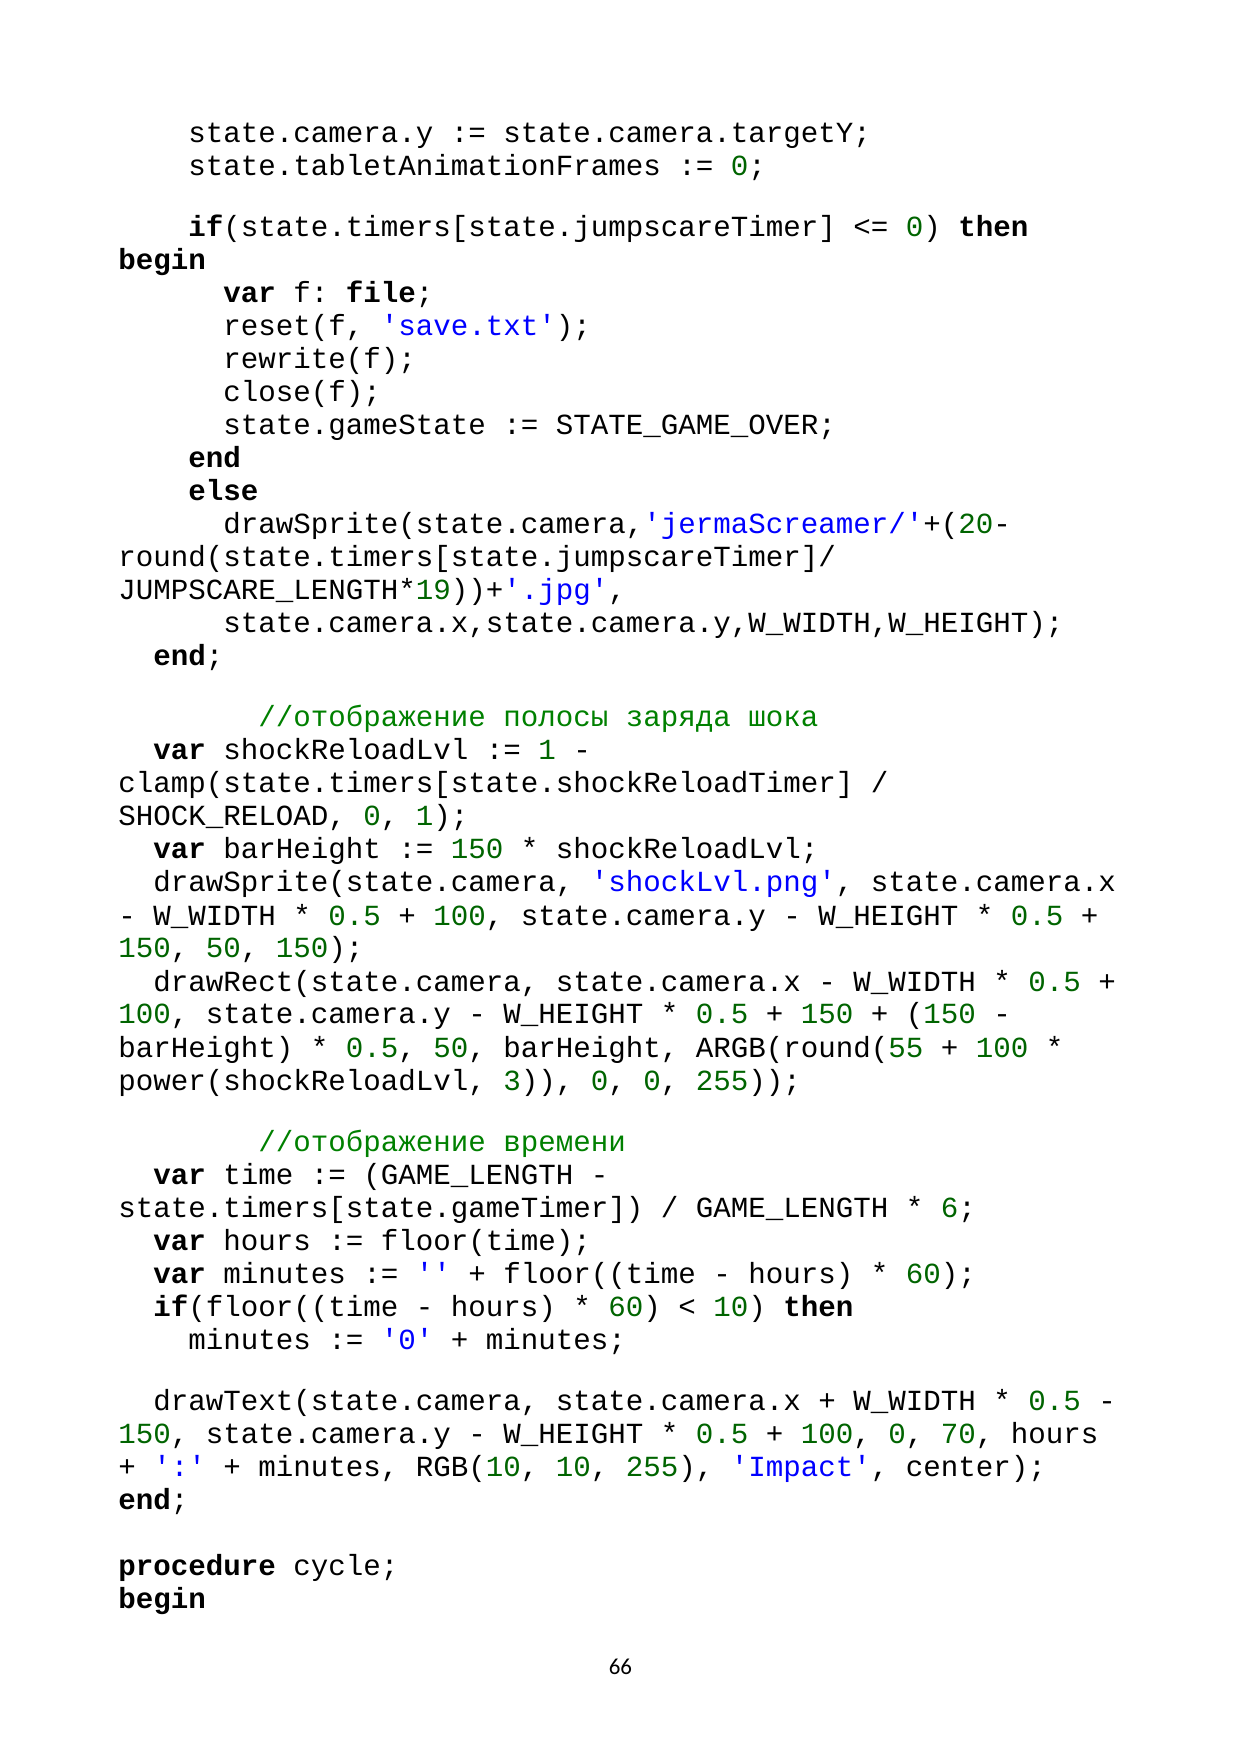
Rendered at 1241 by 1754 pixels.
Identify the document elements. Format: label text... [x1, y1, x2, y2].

text state.tabletAnimationFrames := 0; [118, 151, 1122, 184]
text state.camera.y := state.camera.targetY; [118, 118, 1122, 151]
text drawSprite(state.camera, 'shockLvl.png', state.camera.x - W_WIDTH * 0.5 + 100, state.camera.y - W_HEIGHT * 0.5 + 150, 50, 150); [118, 868, 1122, 967]
text //отображение полосы заряда шока [118, 702, 1122, 736]
text drawRect(state.camera, state.camera.x - W_WIDTH * 0.5 + 100, state.camera.y - W_HEIGHT * 0.5 + 150 + (150 - barHeight) * 0.5, 50, barHeight, ARGB(round(55 + 100 * power(shockReloadLvl, 3)), 0, 0, 255)); [118, 967, 1122, 1099]
text rewrite(f); [118, 344, 1122, 377]
text drawText(state.camera, state.camera.x + W_WIDTH * 0.5 - 150, state.camera.y - W_HEIGHT * 0.5 + 100, 0, 70, hours + ':' + minutes, RGB(10, 10, 255), 'Impact', center); [118, 1386, 1122, 1485]
text var barHeight := 150 * shockReloadLvl; [118, 834, 1122, 868]
text reset(f, 'save.txt'); [118, 311, 1122, 344]
text if(state.timers[state.jumpscareTimer] <= 0) then begin [118, 212, 1122, 278]
text //отображение времени [118, 1127, 1122, 1160]
text var hours := floor(time); [118, 1226, 1122, 1259]
text var minutes := '' + floor((time - hours) * 60); [118, 1259, 1122, 1292]
text close(f); [118, 377, 1122, 410]
text end; [118, 641, 1122, 674]
text var shockReloadLvl := 1 - clamp(state.timers[state.shockReloadTimer] / SHOCK_RELOAD, 0, 1); [118, 736, 1122, 834]
text var time := (GAME_LENGTH - state.timers[state.gameTimer]) / GAME_LENGTH * 6; [118, 1160, 1122, 1226]
text begin [118, 1584, 1122, 1617]
text end; [118, 1485, 1122, 1518]
text end [118, 443, 1122, 476]
text state.camera.x,state.camera.y,W_WIDTH,W_HEIGHT); [118, 608, 1122, 641]
text if(floor((time - hours) * 60) < 10) then [118, 1292, 1122, 1325]
text drawSprite(state.camera,'jermaScreamer/'+(20-round(state.timers[state.jumpscareTimer]/JUMPSCARE_LENGTH*19))+'.jpg', [118, 509, 1122, 608]
text minutes := '0' + minutes; [118, 1325, 1122, 1358]
text var f: file; [118, 278, 1122, 311]
text else [118, 476, 1122, 509]
text state.gameState := STATE_GAME_OVER; [118, 410, 1122, 443]
text procedure cycle; [118, 1551, 1122, 1584]
